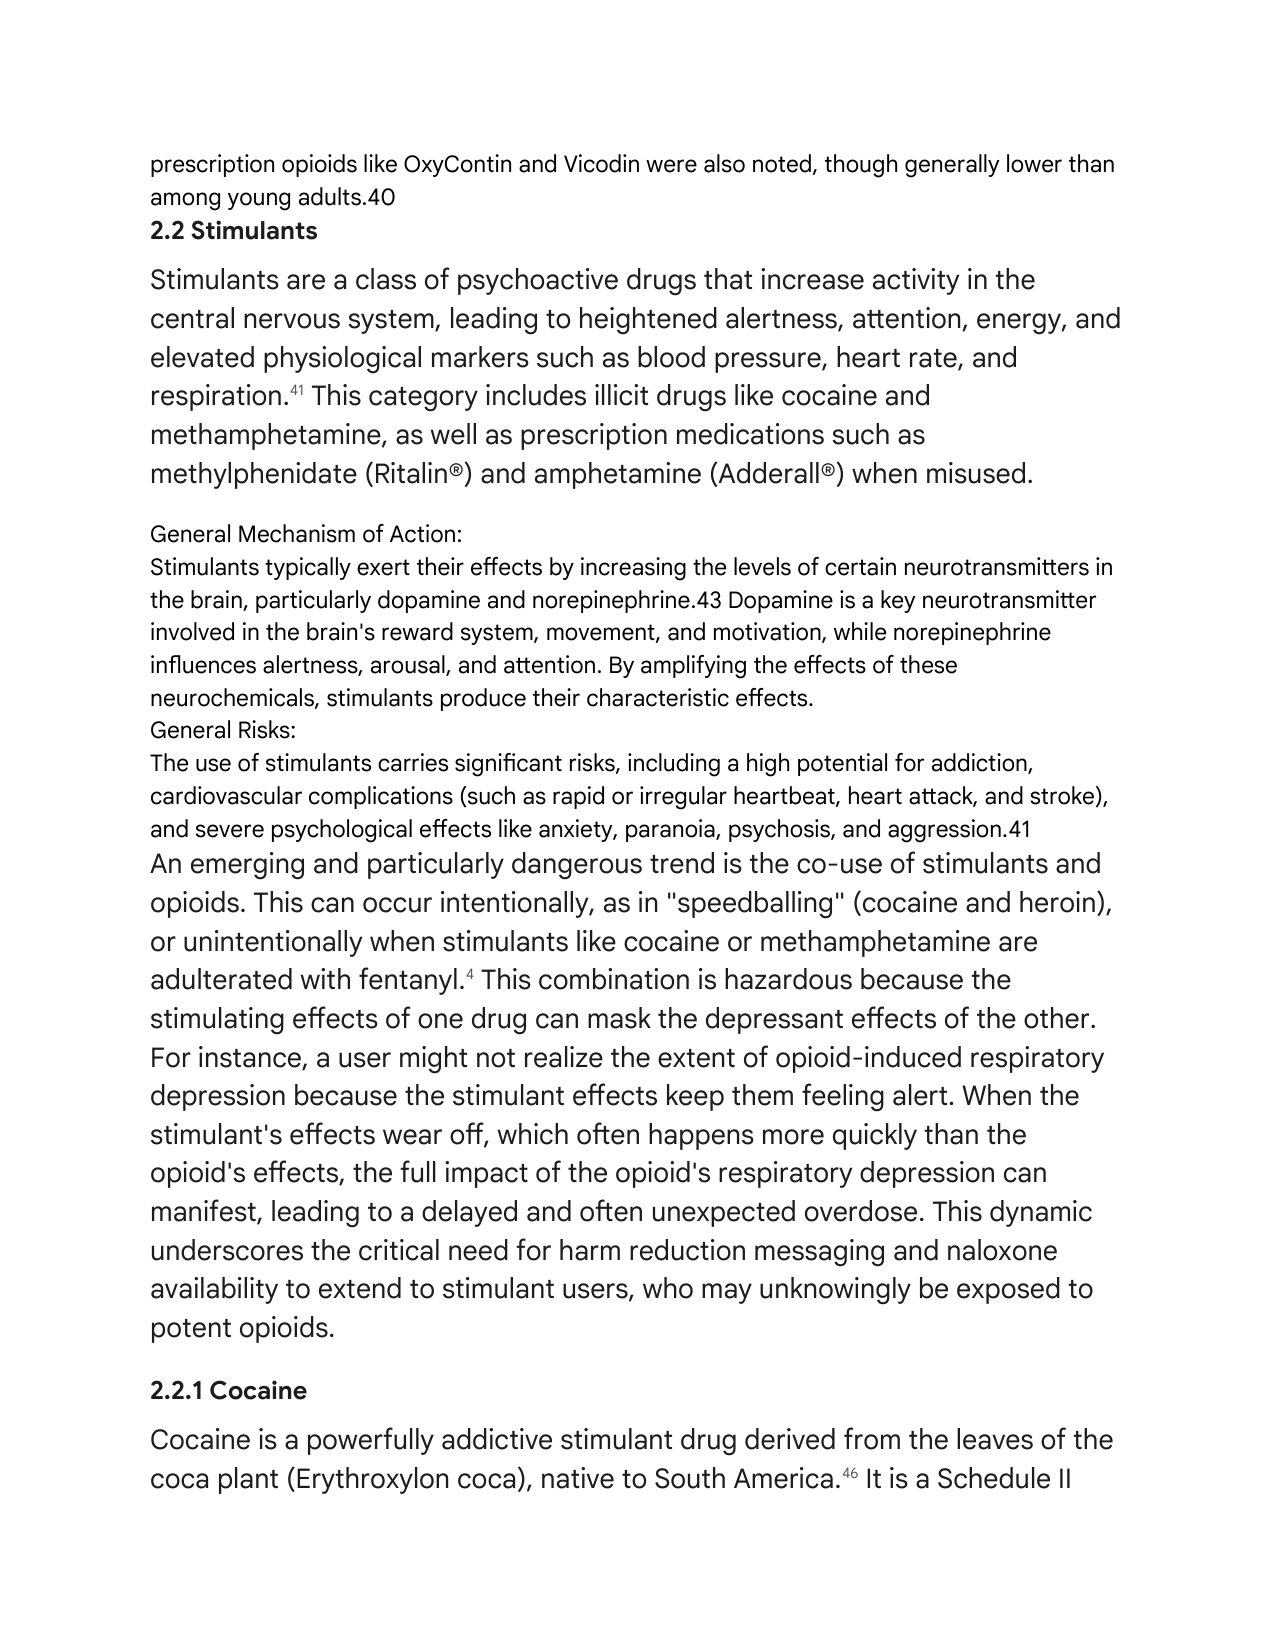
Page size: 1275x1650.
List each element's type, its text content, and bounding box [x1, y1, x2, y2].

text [150, 1423, 1125, 1496]
text An emerging and particularly dangerous trend is the co-use of stimulants and opioids. This can occur intentionally, as in "speedballing" (cocaine and heroin), or unintentionally when stimulants like cocaine or methamphetamine are adulterated with fentanyl.4 This combination is hazardous because the stimulating effects of one drug can mask the depressant effects of the other. For instance, a user might not realize the extent of opioid-induced respiratory depression because the stimulant effects keep them feeling alert. When the stimulant's effects wear off, which often happens more quickly than the opioid's effects, the full impact of the opioid's respiratory depression can manifest, leading to a delayed and often unexpected overdose. This dynamic underscores the critical need for harm reduction messaging and naloxone availability to extend to stimulant users, who may unknowingly be exposed to potent opioids. [150, 848, 1125, 1345]
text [150, 150, 1125, 211]
text General Mechanism of Action: [150, 521, 1125, 549]
text Stimulants are a class of psychoactive drugs that increase activity in the central nervous system, leading to heightened alertness, attention, energy, and elevated physiological markers such as blood pressure, heart rate, and respiration.41 This category includes illicit drugs like cocaine and methamphetamine, as well as prescription medications such as methylphenidate (Ritalin®) and amphetamine (Adderall®) when misused. [150, 264, 1125, 491]
subtitle 2.2 Stimulants [150, 215, 1125, 247]
text The use of stimulants carries significant risks, including a high potential for addiction, cardiovascular complications (such as rapid or irregular heartbeat, heart attack, and stroke), and severe psychological effects like anxiety, paranoia, psychosis, and aggression.41 [150, 749, 1125, 844]
subtitle 2.2.1 Cocaine [150, 1375, 1125, 1406]
text General Risks: [150, 717, 1125, 746]
text Stimulants typically exert their effects by increasing the levels of certain neurotransmitters in the brain, particularly dopamine and norepinephrine.43 Dopamine is a key neurotransmitter involved in the brain's reward system, movement, and motivation, while norepinephrine influences alertness, arousal, and attention. By amplifying the effects of these neurochemicals, stimulants produce their characteristic effects. [150, 553, 1125, 713]
